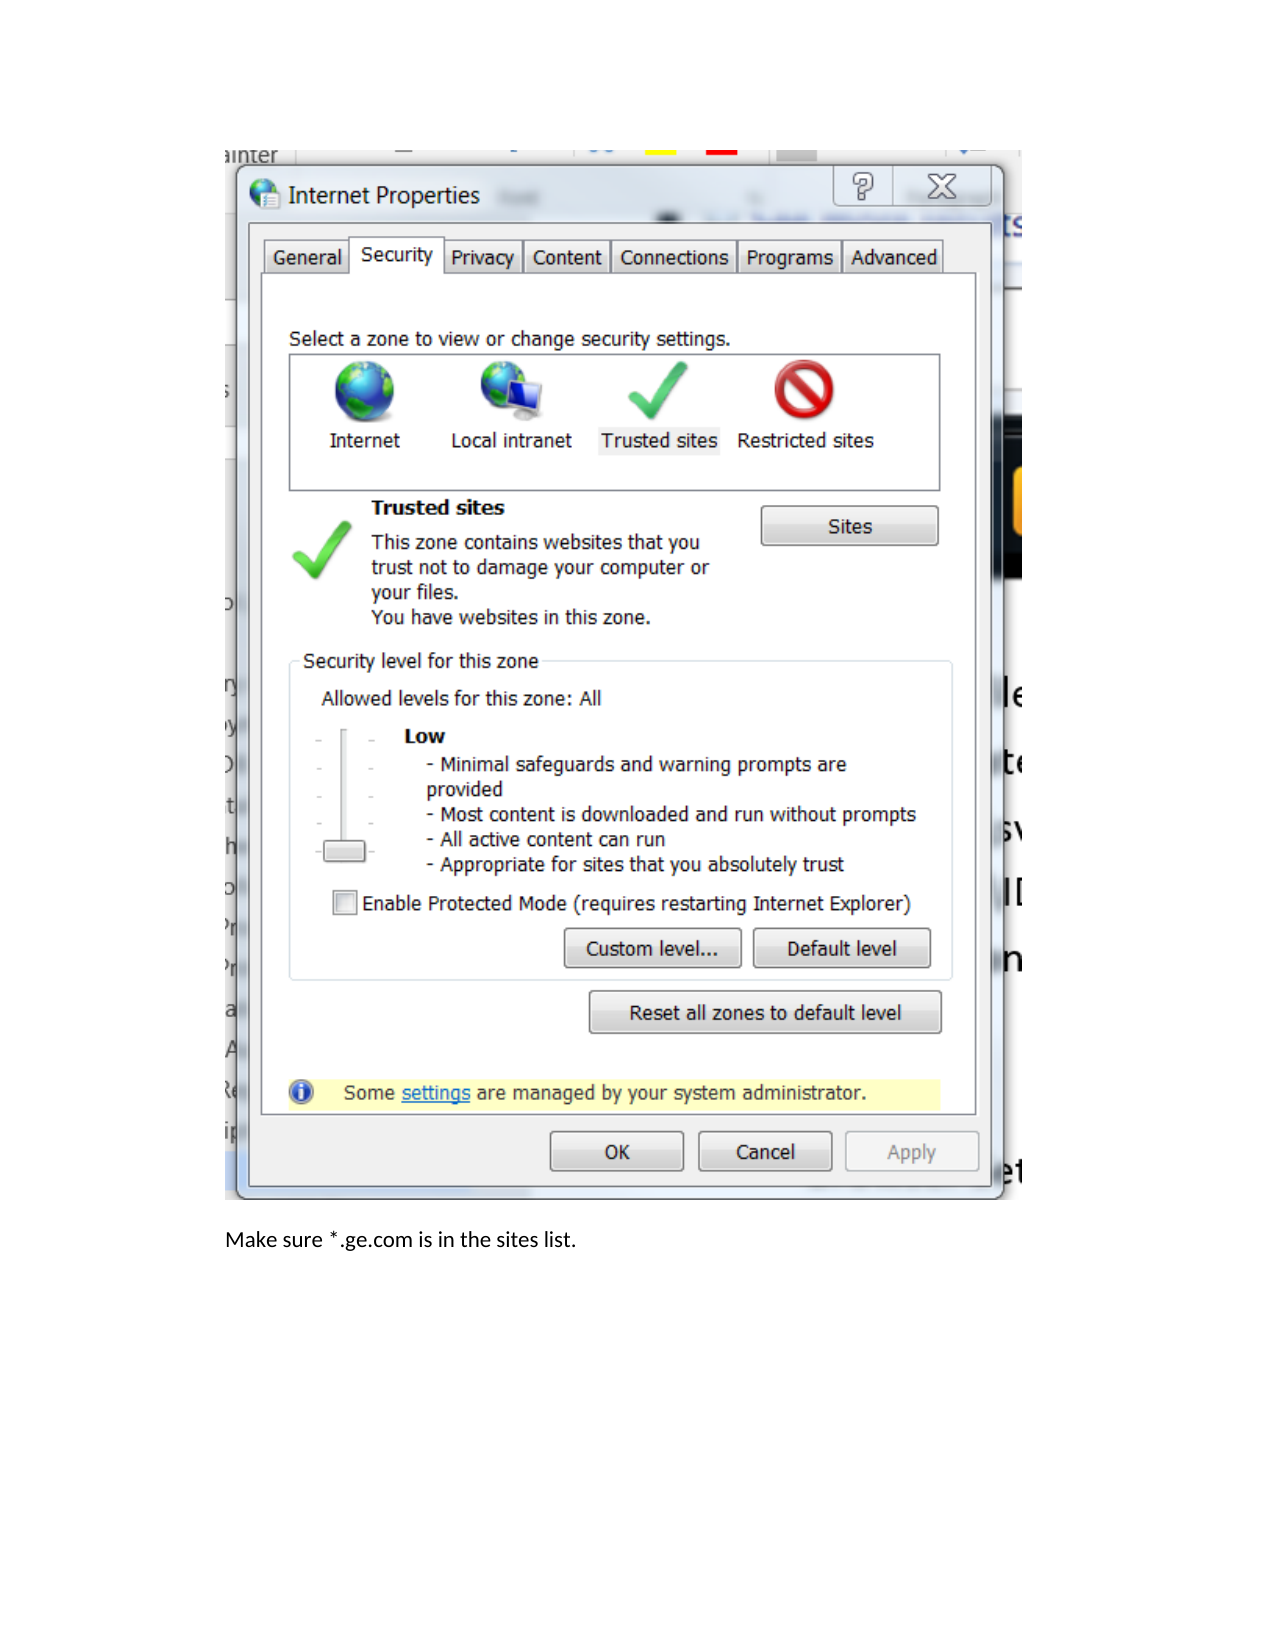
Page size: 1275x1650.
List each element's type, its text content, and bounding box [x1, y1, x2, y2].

picture [225, 150, 1022, 1200]
text Make sure *.ge.com is in the sites list. [225, 1225, 1125, 1253]
